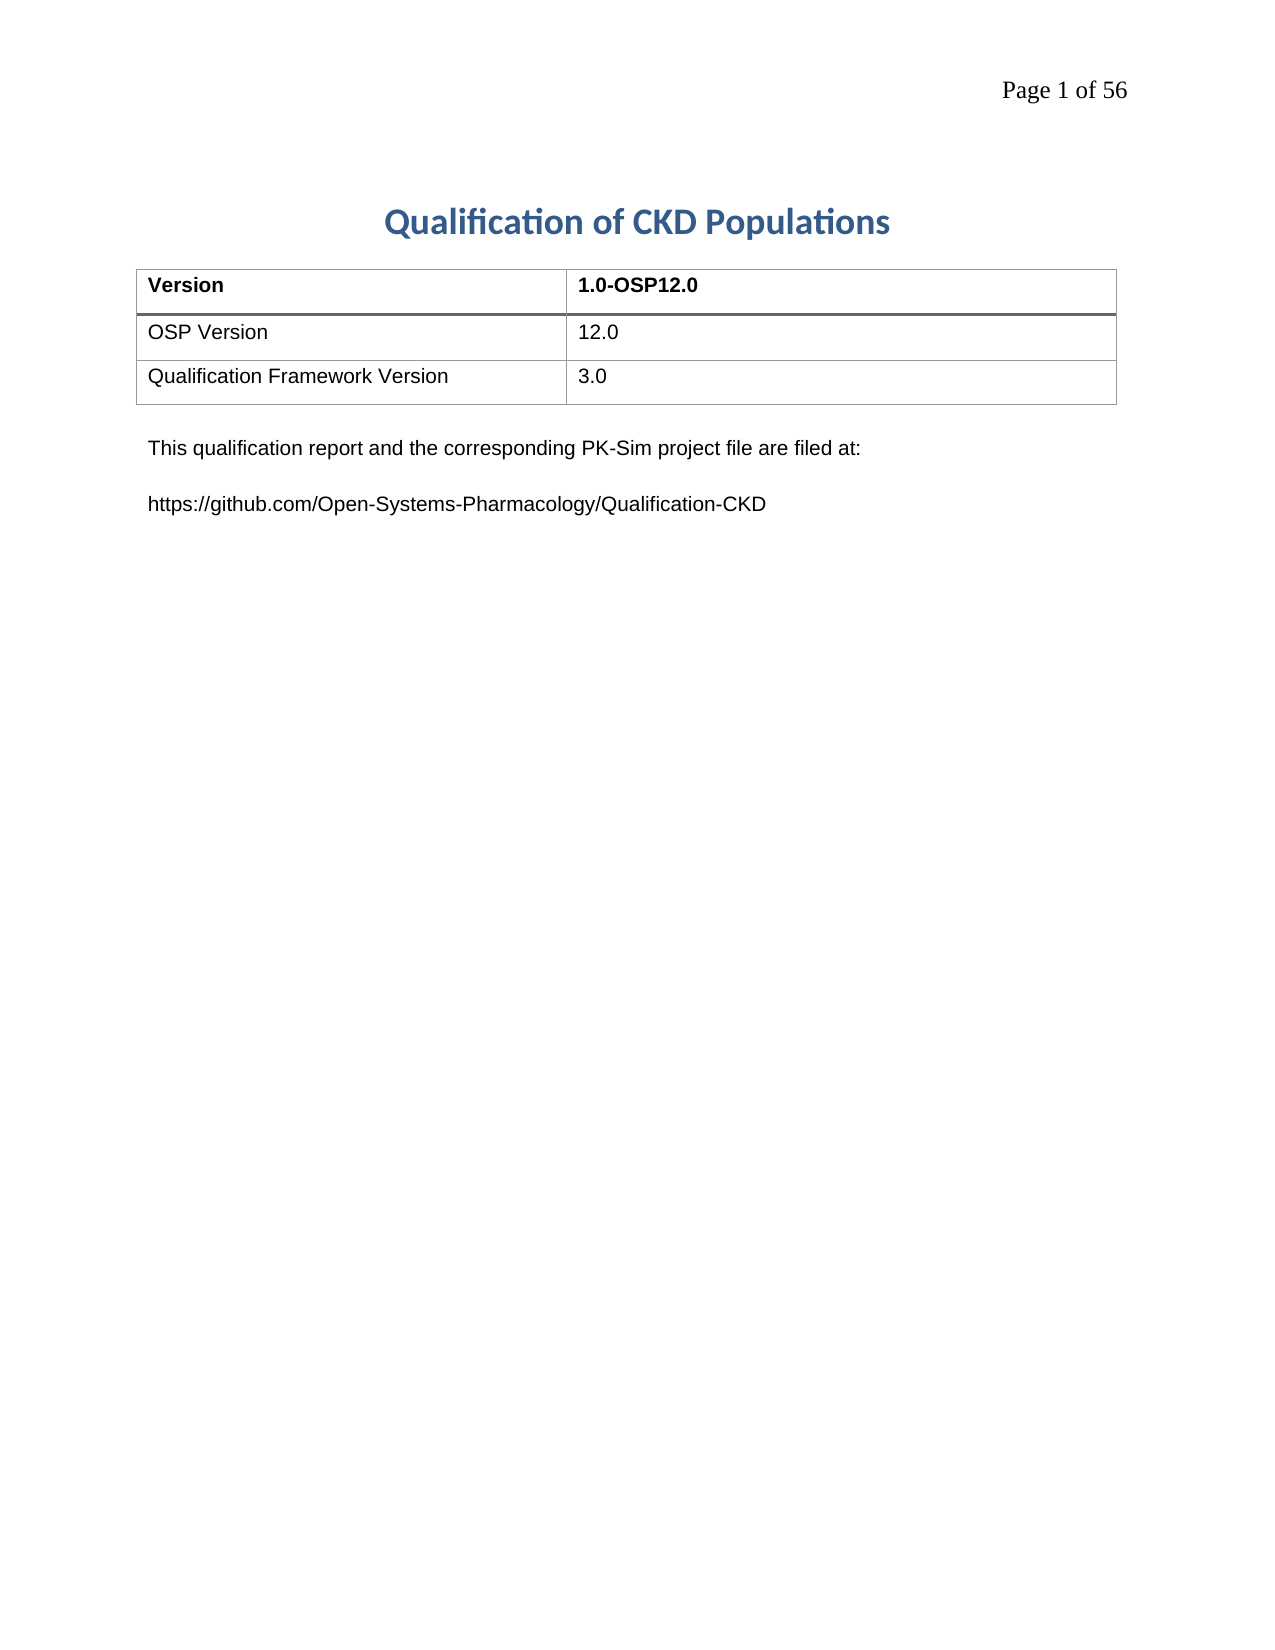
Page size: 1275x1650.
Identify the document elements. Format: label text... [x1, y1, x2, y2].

table_cell 3.0 [567, 361, 1116, 404]
title Qualification of CKD Populations [148, 198, 1127, 243]
table_cell OSP Version [137, 316, 566, 359]
text https://github.com/Open-Systems-Pharmacology/Qualification-CKD [148, 491, 1127, 515]
table_header 1.0-OSP12.0 [567, 270, 1116, 313]
table_cell 12.0 [567, 316, 1116, 359]
table_cell Qualification Framework Version [137, 361, 566, 404]
text This qualification report and the corresponding PK-Sim project file are filed at: [148, 436, 1127, 460]
table_header Version [137, 270, 566, 313]
